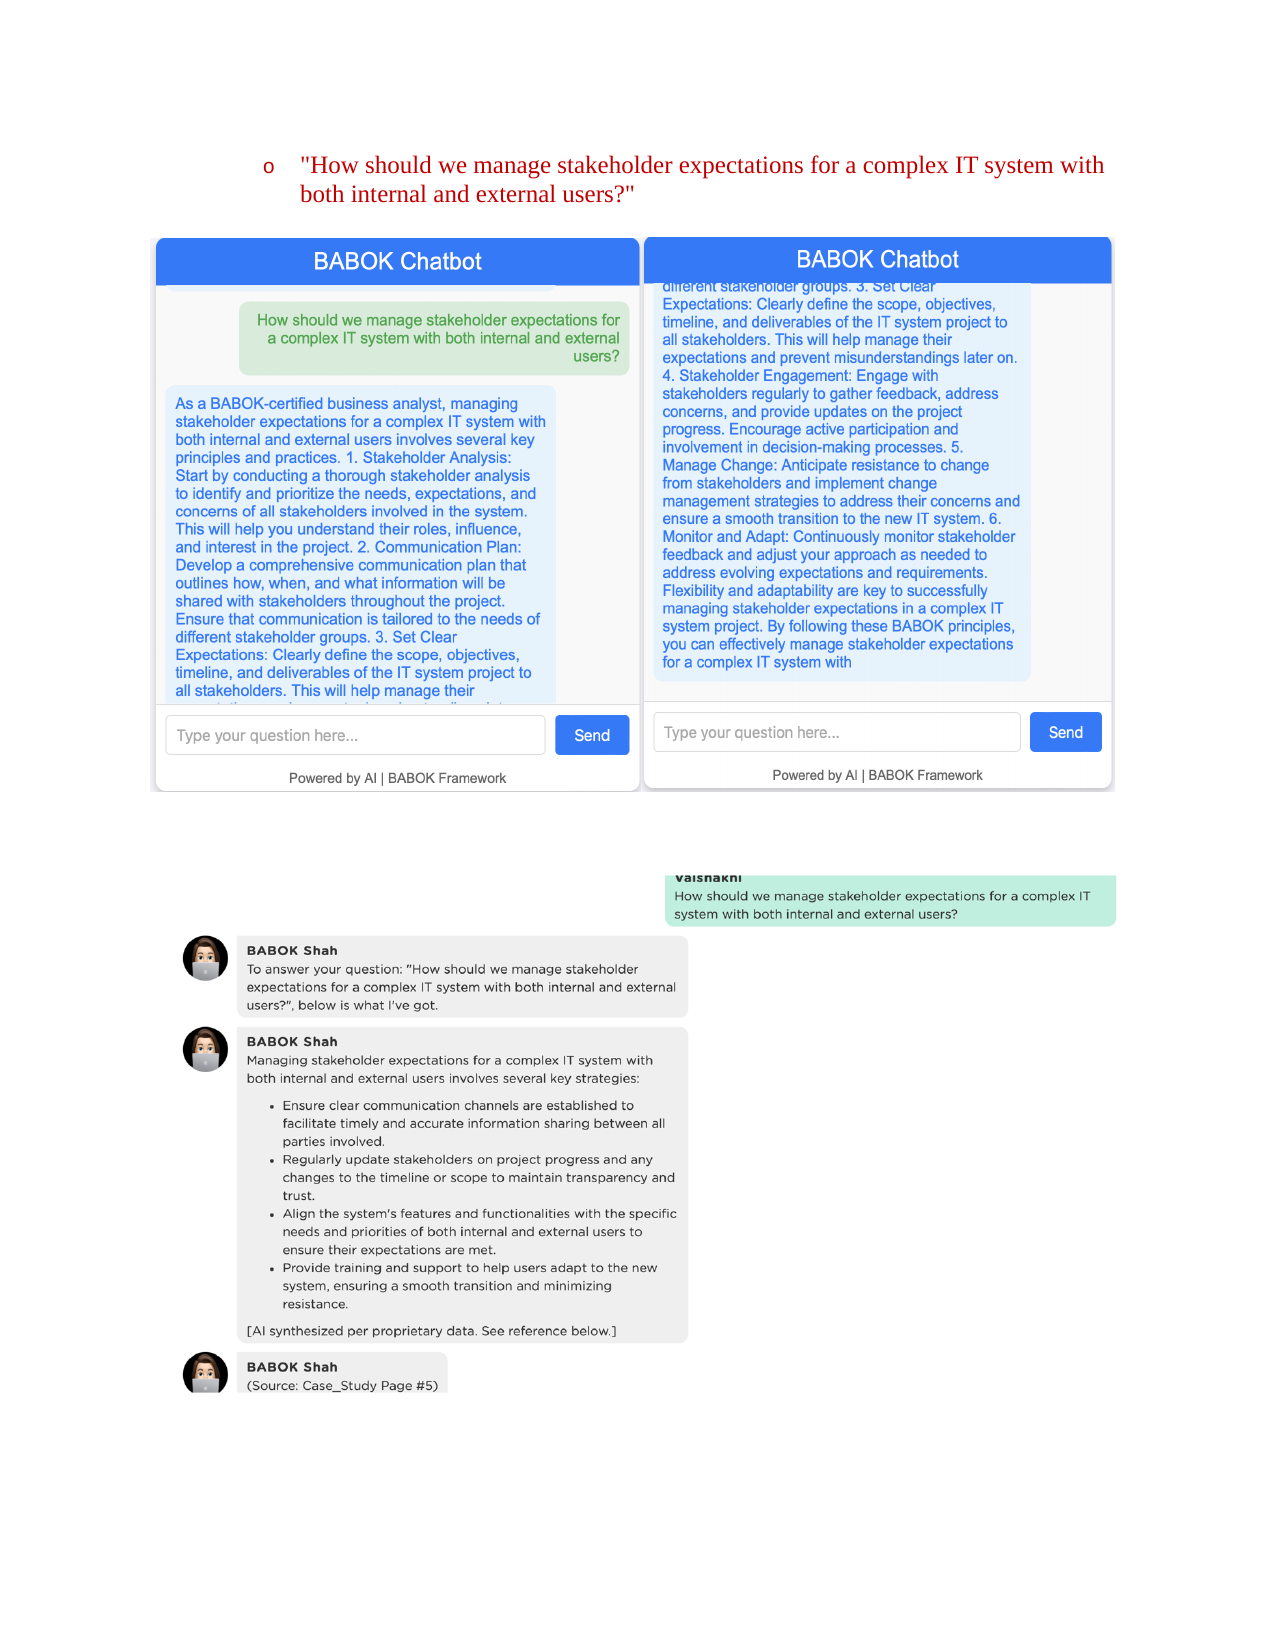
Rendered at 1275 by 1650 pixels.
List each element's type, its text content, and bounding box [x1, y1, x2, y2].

picture [150, 237, 1116, 792]
picture [150, 849, 1125, 1397]
list "How should we manage stakeholder expectations for a complex IT system with both internal and external users?" [262, 150, 1125, 208]
